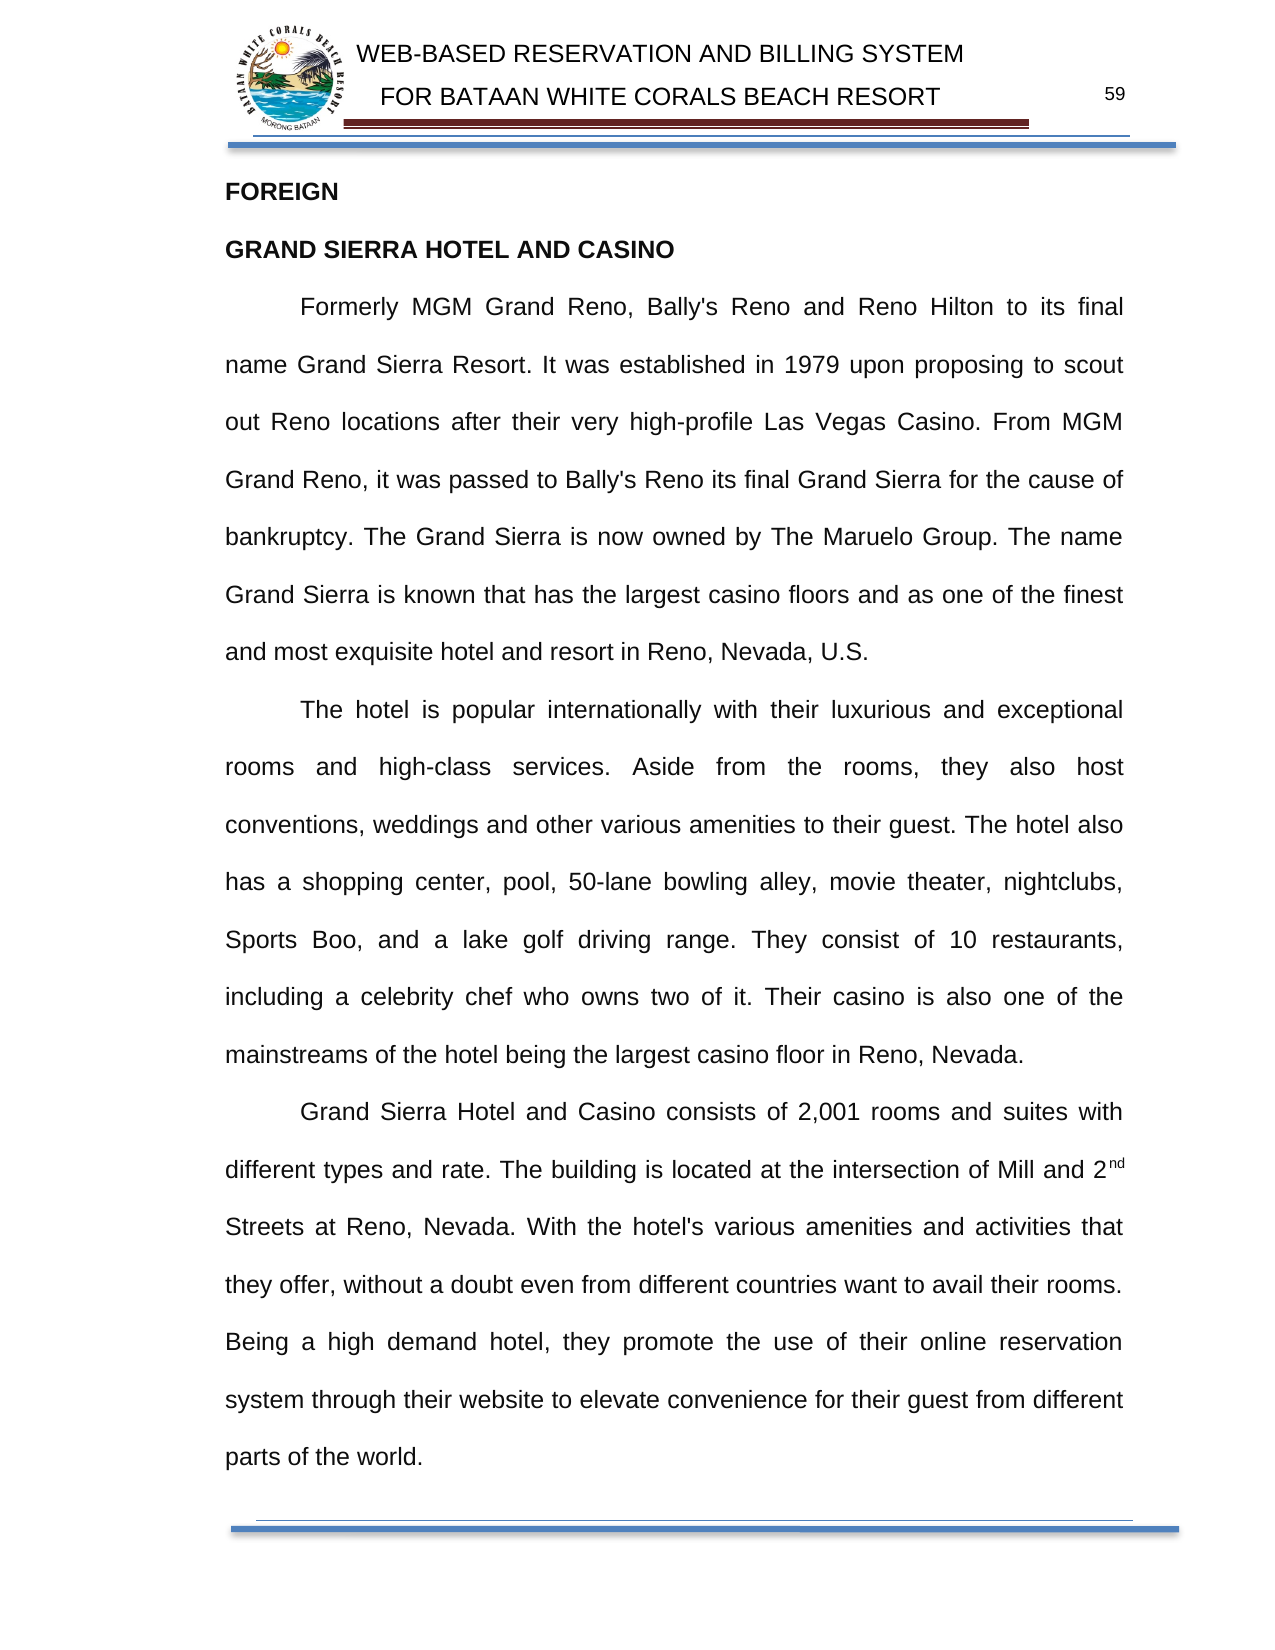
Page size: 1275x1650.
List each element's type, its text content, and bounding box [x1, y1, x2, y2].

text GRAND SIERRA HOTEL AND CASINO [225, 235, 1125, 263]
text Grand Sierra Hotel and Casino consists of 2,001 rooms and suites with different types and rate. The building is located at the intersection of Mill and 2nd Streets at Reno, Nevada. With the hotel's various amenities and activities that they offer, without a doubt even from different countries want to avail their rooms. Being a high demand hotel, they promote the use of their online reservation system through their website to elevate convenience for their guest from different parts of the world. [225, 1097, 1125, 1471]
picture [234, 20, 344, 130]
text FOREIGN [225, 177, 1125, 206]
text The hotel is popular internationally with their luxurious and exceptional rooms and high-class services. Aside from the rooms, they also host conventions, weddings and other various amenities to their guest. The hotel also has a shopping center, pool, 50-lane bowling alley, movie theater, nightclubs, Sports Boo, and a lake golf driving range. They consist of 10 restaurants, including a celebrity chef who owns two of it. Their casino is also one of the mainstreams of the hotel being the largest casino floor in Reno, Nevada. [225, 695, 1125, 1068]
text Formerly MGM Grand Reno, Bally's Reno and Reno Hilton to its final name Grand Sierra Resort. It was established in 1979 upon proposing to scout out Reno locations after their very high-profile Las Vegas Casino. From MGM Grand Reno, it was passed to Bally's Reno its final Grand Sierra for the cause of bankruptcy. The Grand Sierra is now owned by The Maruelo Group. The name Grand Sierra is known that has the largest casino floors and as one of the finest and most exquisite hotel and resort in Reno, Nevada, U.S. [225, 292, 1125, 666]
